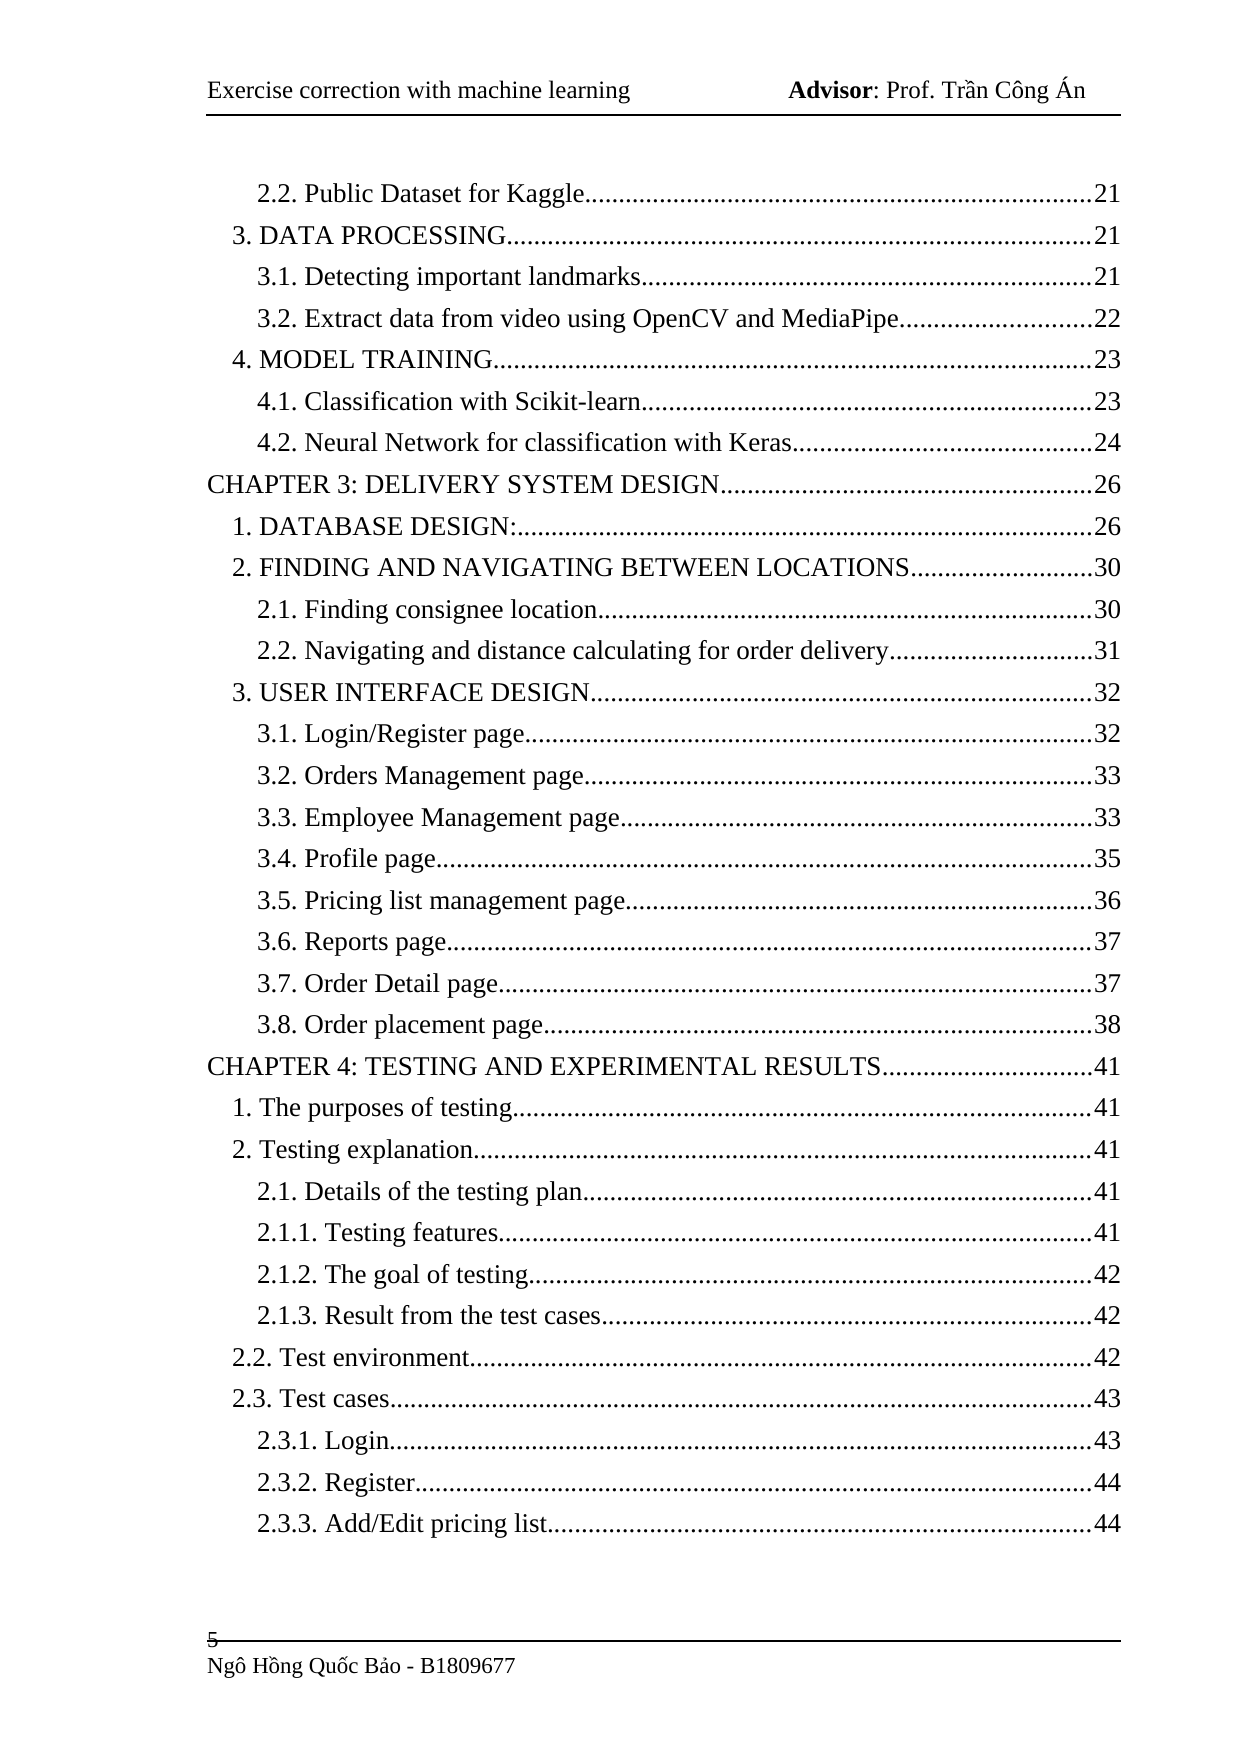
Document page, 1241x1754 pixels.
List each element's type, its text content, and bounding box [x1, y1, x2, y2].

text 2.1.3. Result from the test cases 42 [257, 1299, 1122, 1331]
text 3. USER INTERFACE DESIGN 32 [232, 676, 1122, 707]
text 4.1. Classification with Scikit-learn 23 [257, 385, 1122, 416]
text 2.1.2. The goal of testing 42 [257, 1258, 1122, 1289]
text 2.3.1. Login 43 [257, 1424, 1122, 1455]
text 3.7. Order Detail page 37 [257, 967, 1122, 998]
text 3.3. Employee Management page 33 [257, 801, 1122, 832]
text 4.2. Neural Network for classification with Keras 24 [257, 427, 1122, 458]
text 1. The purposes of testing 41 [232, 1092, 1122, 1123]
text 1. DATABASE DESIGN: 26 [232, 510, 1122, 541]
text 3.2. Orders Management page 33 [257, 759, 1122, 790]
text CHAPTER 3: DELIVERY SYSTEM DESIGN 26 [207, 468, 1122, 499]
text 2. FINDING AND NAVIGATING BETWEEN LOCATIONS 30 [232, 551, 1122, 582]
text 2. Testing explanation 41 [232, 1133, 1122, 1164]
text 3. DATA PROCESSING 21 [232, 219, 1122, 250]
text 4. MODEL TRAINING 23 [232, 343, 1122, 374]
text 3.4. Profile page 35 [257, 842, 1122, 873]
text 3.1. Login/Register page 32 [257, 717, 1122, 749]
text 2.2. Test environment 42 [232, 1341, 1122, 1372]
text 2.2. Navigating and distance calculating for order delivery 31 [257, 634, 1122, 666]
text 3.6. Reports page 37 [257, 925, 1122, 956]
text 3.2. Extract data from video using OpenCV and MediaPipe 22 [257, 302, 1122, 333]
text 2.1. Finding consignee location 30 [257, 593, 1122, 624]
text CHAPTER 4: TESTING AND EXPERIMENTAL RESULTS 41 [207, 1050, 1122, 1081]
text 3.8. Order placement page 38 [257, 1008, 1122, 1039]
text 2.3.3. Add/Edit pricing list 44 [257, 1507, 1122, 1538]
text 2.3. Test cases 43 [232, 1382, 1122, 1414]
text 3.1. Detecting important landmarks 21 [257, 260, 1122, 291]
text 2.3.2. Register 44 [257, 1466, 1122, 1497]
text 2.1. Details of the testing plan 41 [257, 1175, 1122, 1206]
text 3.5. Pricing list management page 36 [257, 884, 1122, 915]
text 2.2. Public Dataset for Kaggle 21 [257, 177, 1122, 208]
text 2.1.1. Testing features 41 [257, 1216, 1122, 1247]
